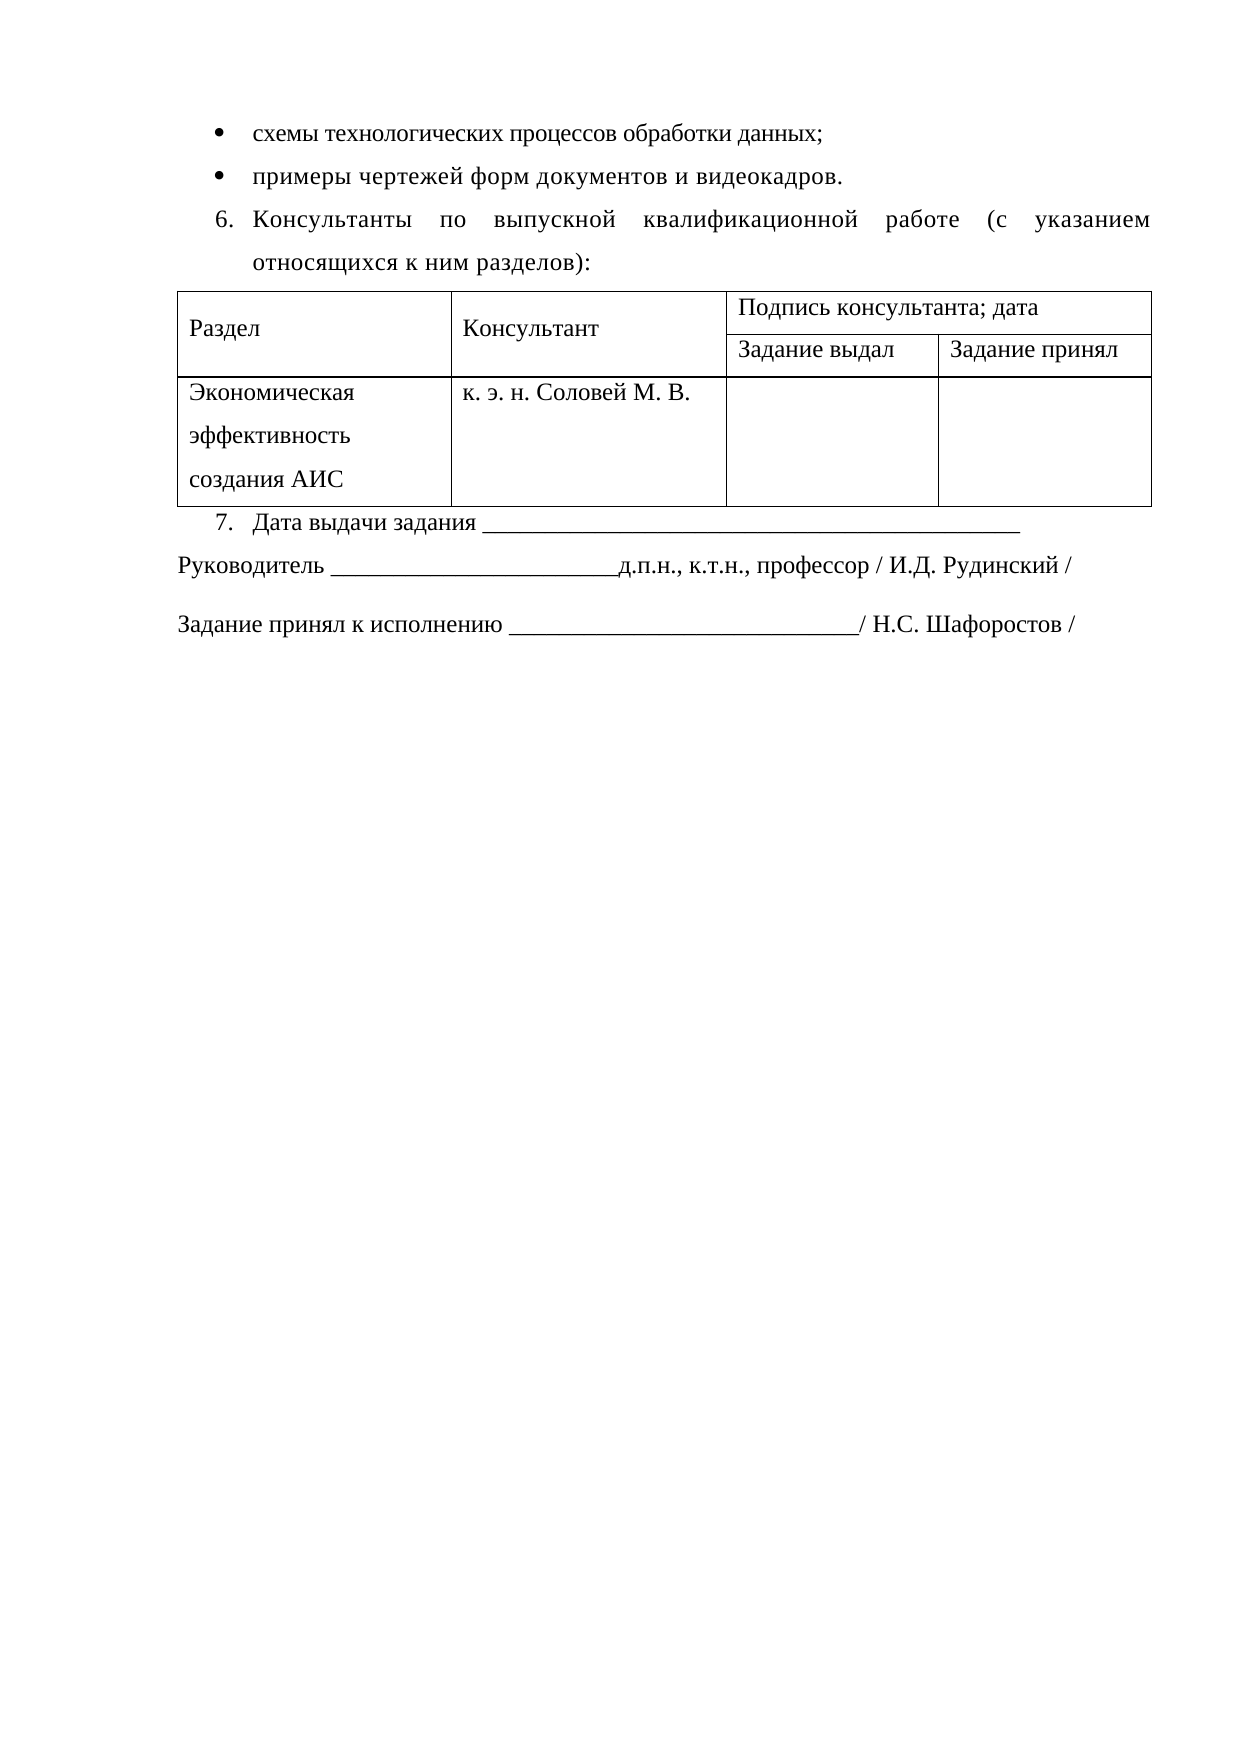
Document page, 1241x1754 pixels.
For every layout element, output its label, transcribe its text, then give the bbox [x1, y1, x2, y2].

table_cell [939, 378, 1151, 506]
table_cell Задание выдал [727, 335, 938, 376]
table_cell Экономическая эффективность создания АИС [178, 378, 451, 506]
list примеры чертежей форм документов и видеокадров. [215, 161, 1152, 190]
text Руководитель _______________________д.п.н., к.т.н., профессор / И.Д. Рудинский / [177, 550, 1152, 578]
table_header Раздел [178, 292, 451, 376]
list схемы технологических процессов обработки данных; [215, 118, 1152, 147]
text Задание принял к исполнению ____________________________/ Н.С. Шафоростов / [177, 609, 1152, 638]
list Консультанты по выпускной квалификационной работе (с указанием относящихся к ним разделов): [215, 204, 1152, 276]
table_cell к. э. н. Соловей М. В. [452, 378, 726, 506]
table_cell Задание принял [939, 335, 1151, 376]
list Дата выдачи задания ___________________________________________ [215, 507, 1152, 535]
table_cell [727, 378, 938, 506]
table_header Консультант [452, 292, 726, 376]
table_header Подпись консультанта; дата [727, 292, 1151, 333]
